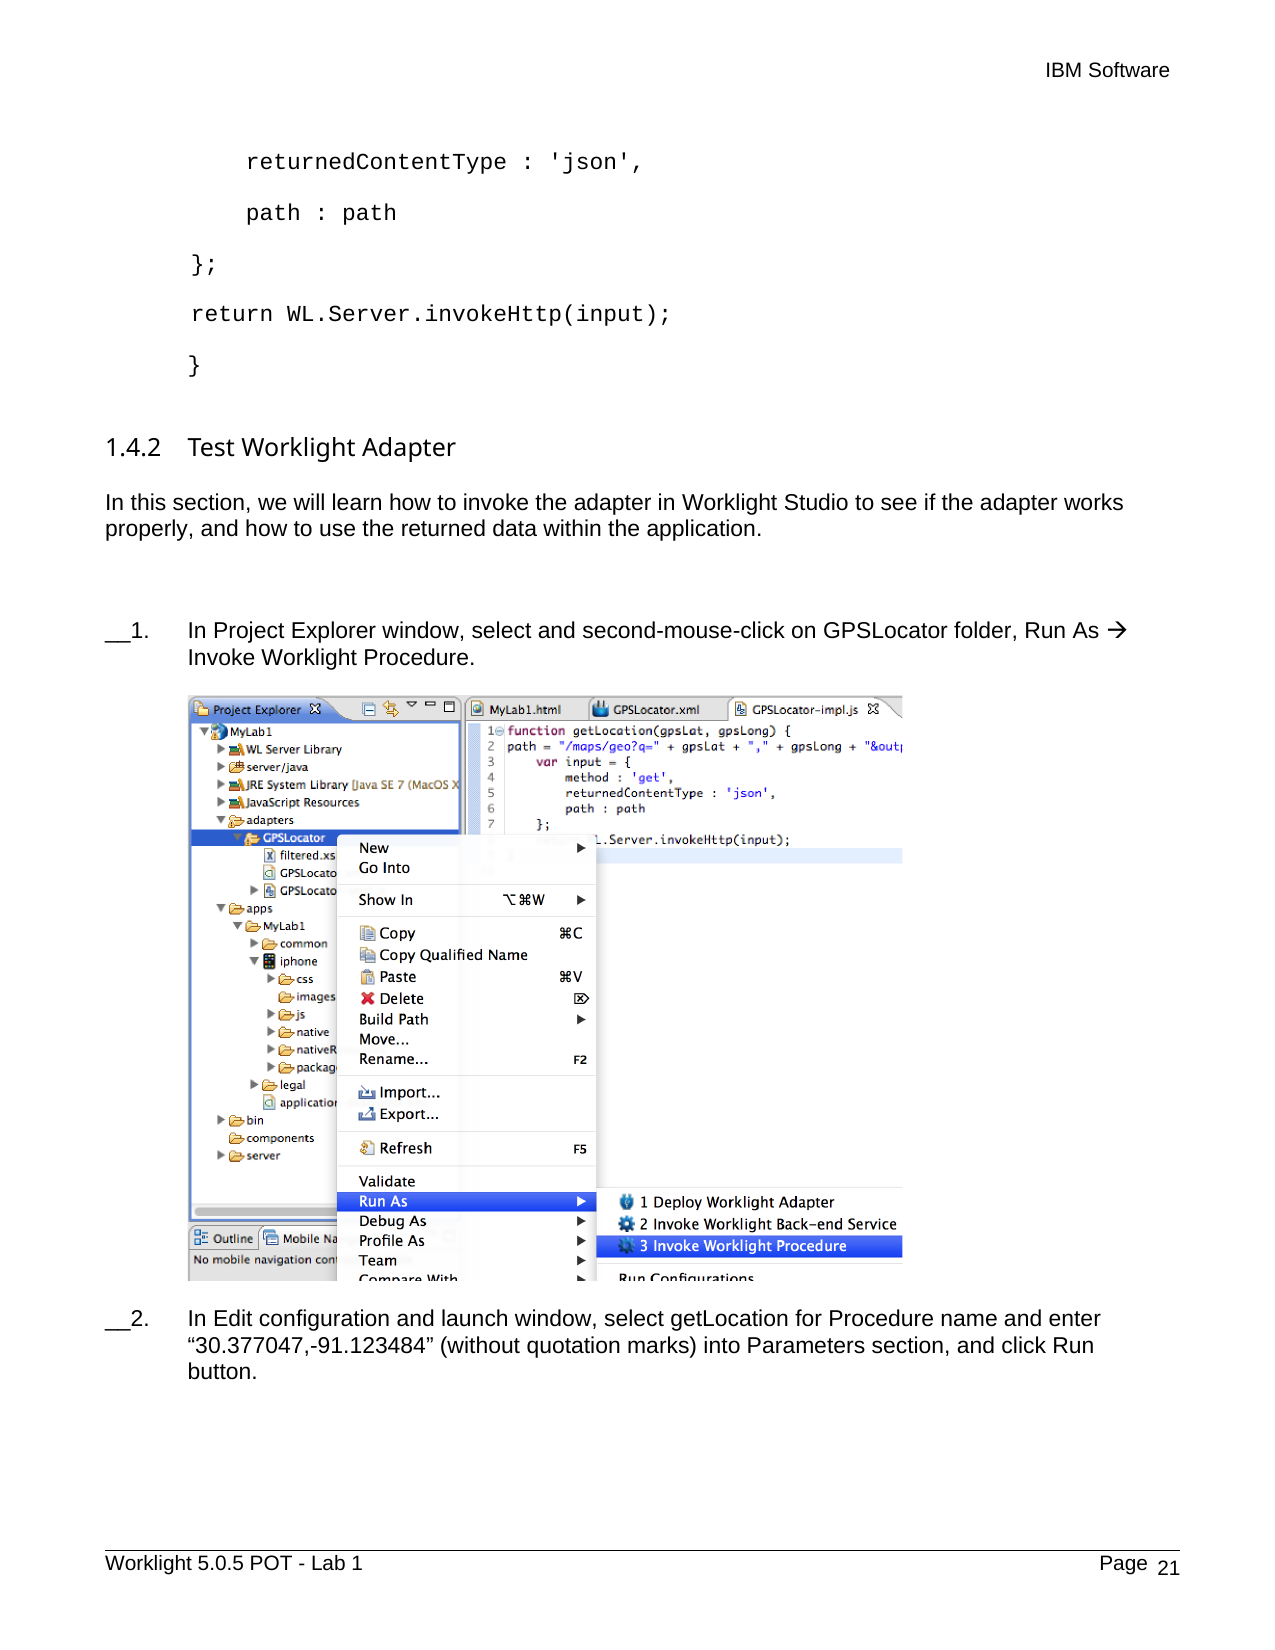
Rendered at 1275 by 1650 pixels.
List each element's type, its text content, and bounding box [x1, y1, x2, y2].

list returnedContentType : 'json', [180, 150, 1170, 176]
list In Edit configuration and launch window, select getLocation for Procedure name and enter “30.377047,-91.123484” (without quotation marks) into Parameters section, and click Run button. [105, 1305, 1170, 1384]
list In Project Explorer window, select and second-mouse-click on GPSLocator folder, Run As Invoke Worklight Procedure. [105, 617, 1170, 670]
list }; [180, 252, 1170, 278]
picture [187, 695, 903, 1281]
list } [105, 354, 1170, 380]
subtitle Test Worklight Adapter [105, 430, 1170, 464]
list return WL.Server.invokeHttp(input); [180, 303, 1170, 329]
text In this section, we will learn how to invoke the adapter in Worklight Studio to see if the adapter works properly, and how to use the returned data within the application. [105, 489, 1170, 541]
list path : path [180, 201, 1170, 227]
